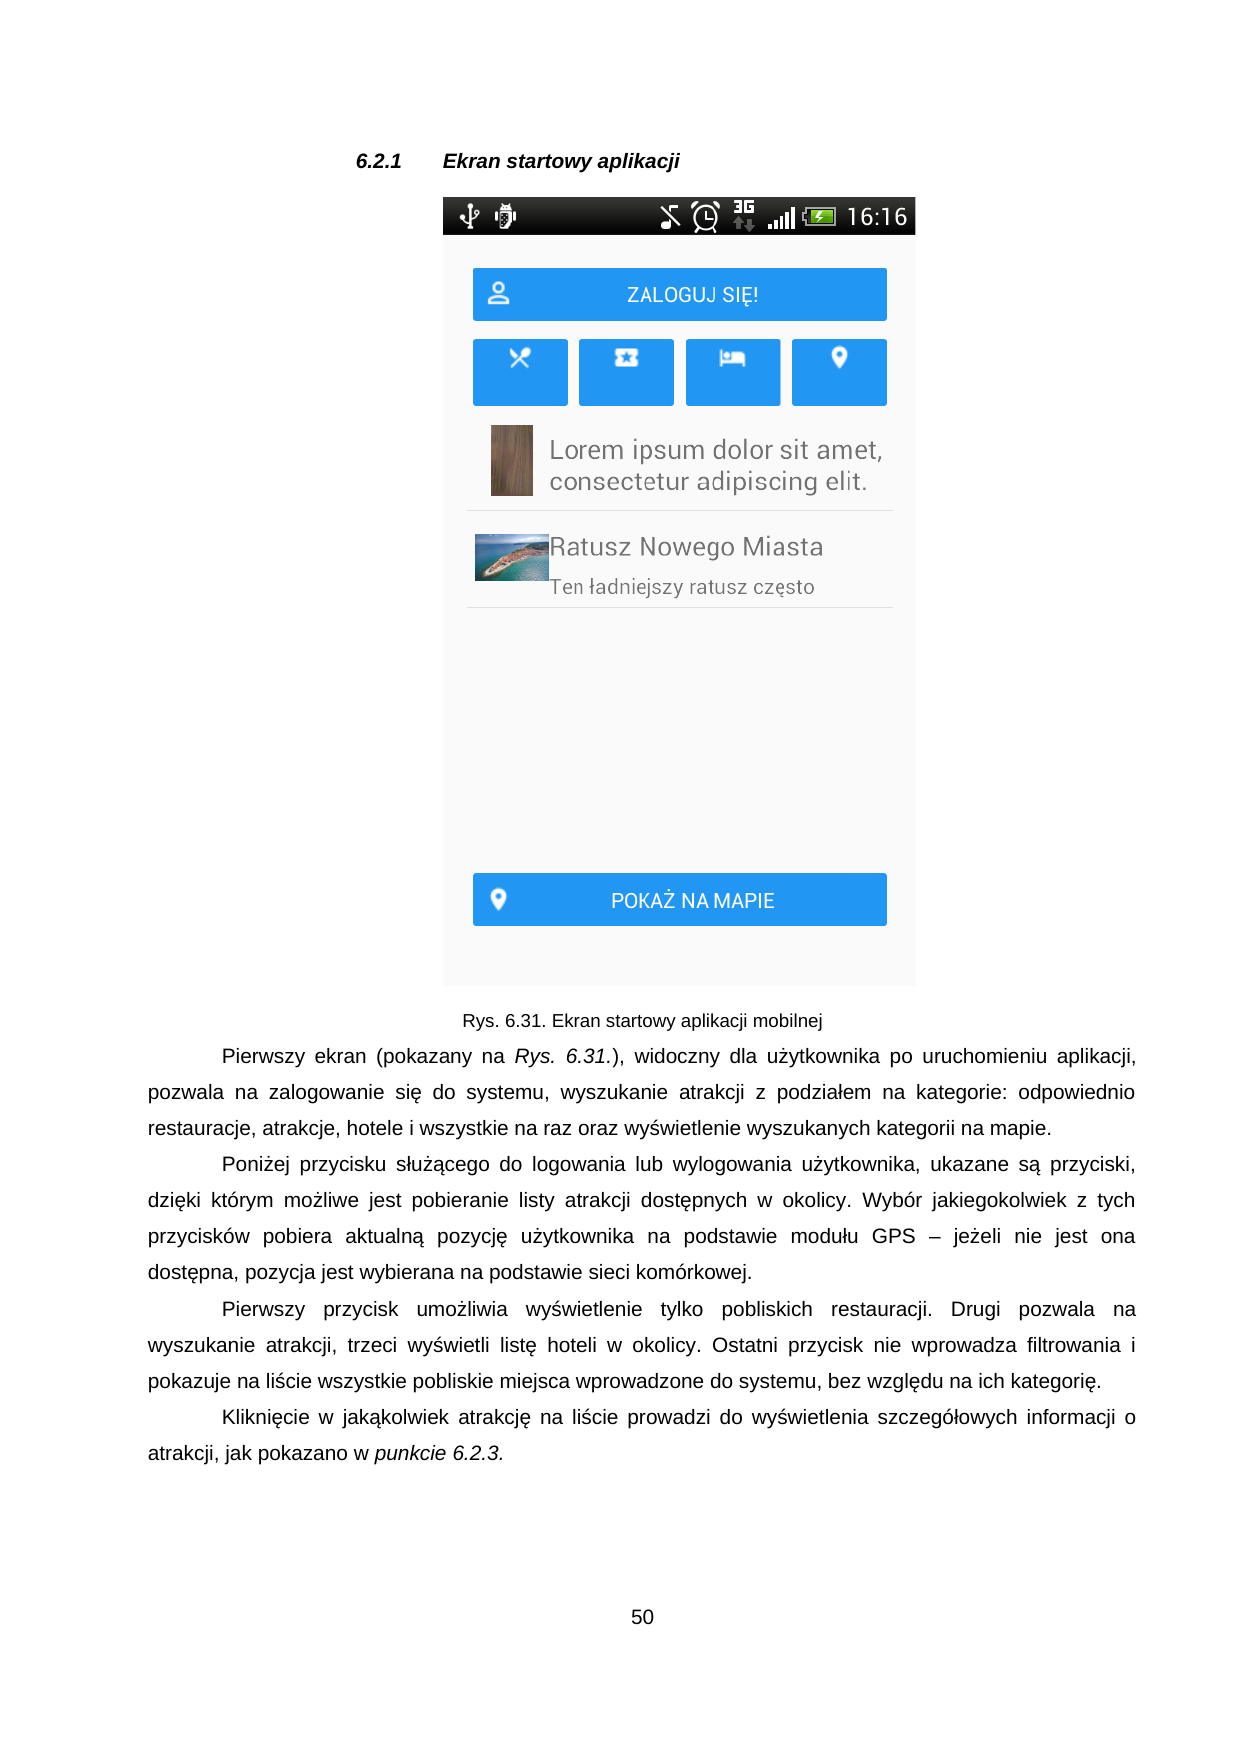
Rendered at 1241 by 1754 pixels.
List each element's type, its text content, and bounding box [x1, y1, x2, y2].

subtitle Ekran startowy aplikacji [282, 149, 1137, 173]
text Poniżej przycisku służącego do logowania lub wylogowania użytkownika, ukazane są przyciski, dzięki którym możliwe jest pobieranie listy atrakcji dostępnych w okolicy. Wybór jakiegokolwiek z tych przycisków pobiera aktualną pozycję użytkownika na podstawie modułu GPS – jeżeli nie jest ona dostępna, pozycja jest wybierana na podstawie sieci komórkowej. [148, 1152, 1137, 1284]
picture [443, 197, 916, 986]
text Pierwszy przycisk umożliwia wyświetlenie tylko pobliskich restauracji. Drugi pozwala na wyszukanie atrakcji, trzeci wyświetli listę hoteli w okolicy. Ostatni przycisk nie wprowadza filtrowania i pokazuje na liście wszystkie pobliskie miejsca wprowadzone do systemu, bez względu na ich kategorię. [148, 1297, 1137, 1392]
